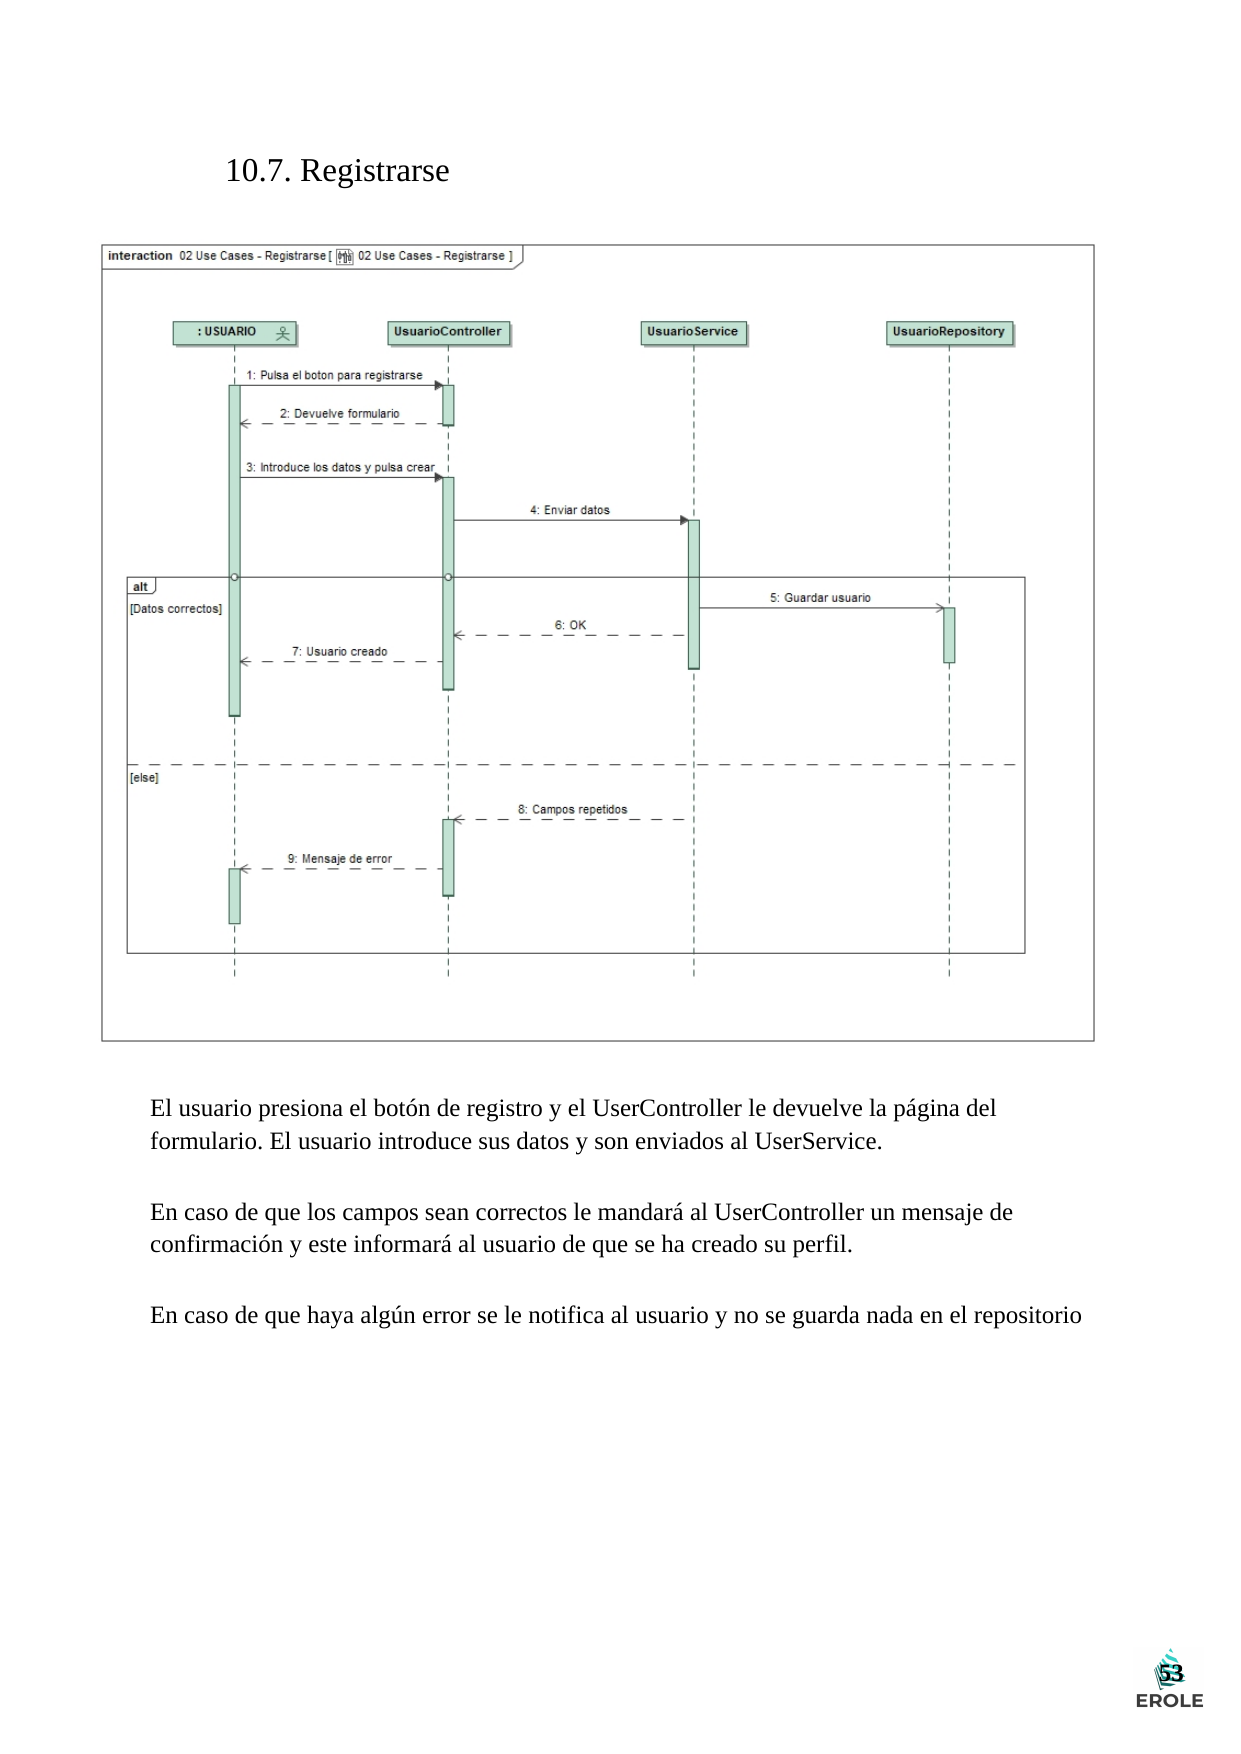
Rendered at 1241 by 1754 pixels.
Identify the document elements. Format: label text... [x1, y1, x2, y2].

subtitle El usuario presiona el botón de registro y el UserController le devuelve la página del formulario. El usuario introduce sus datos y son enviados al UserService. [150, 1046, 1090, 1155]
subtitle En caso de que haya algún error se le notifica al usuario y no se guarda nada en el repositorio [150, 1300, 1090, 1329]
subtitle En caso de que los campos sean correctos le mandará al UserController un mensaje de confirmación y este informará al usuario de que se ha creado su perfil. [150, 1197, 1090, 1258]
subtitle 10.7. Registrarse [150, 150, 1090, 188]
picture [1132, 1647, 1205, 1709]
picture [96, 239, 1099, 1046]
